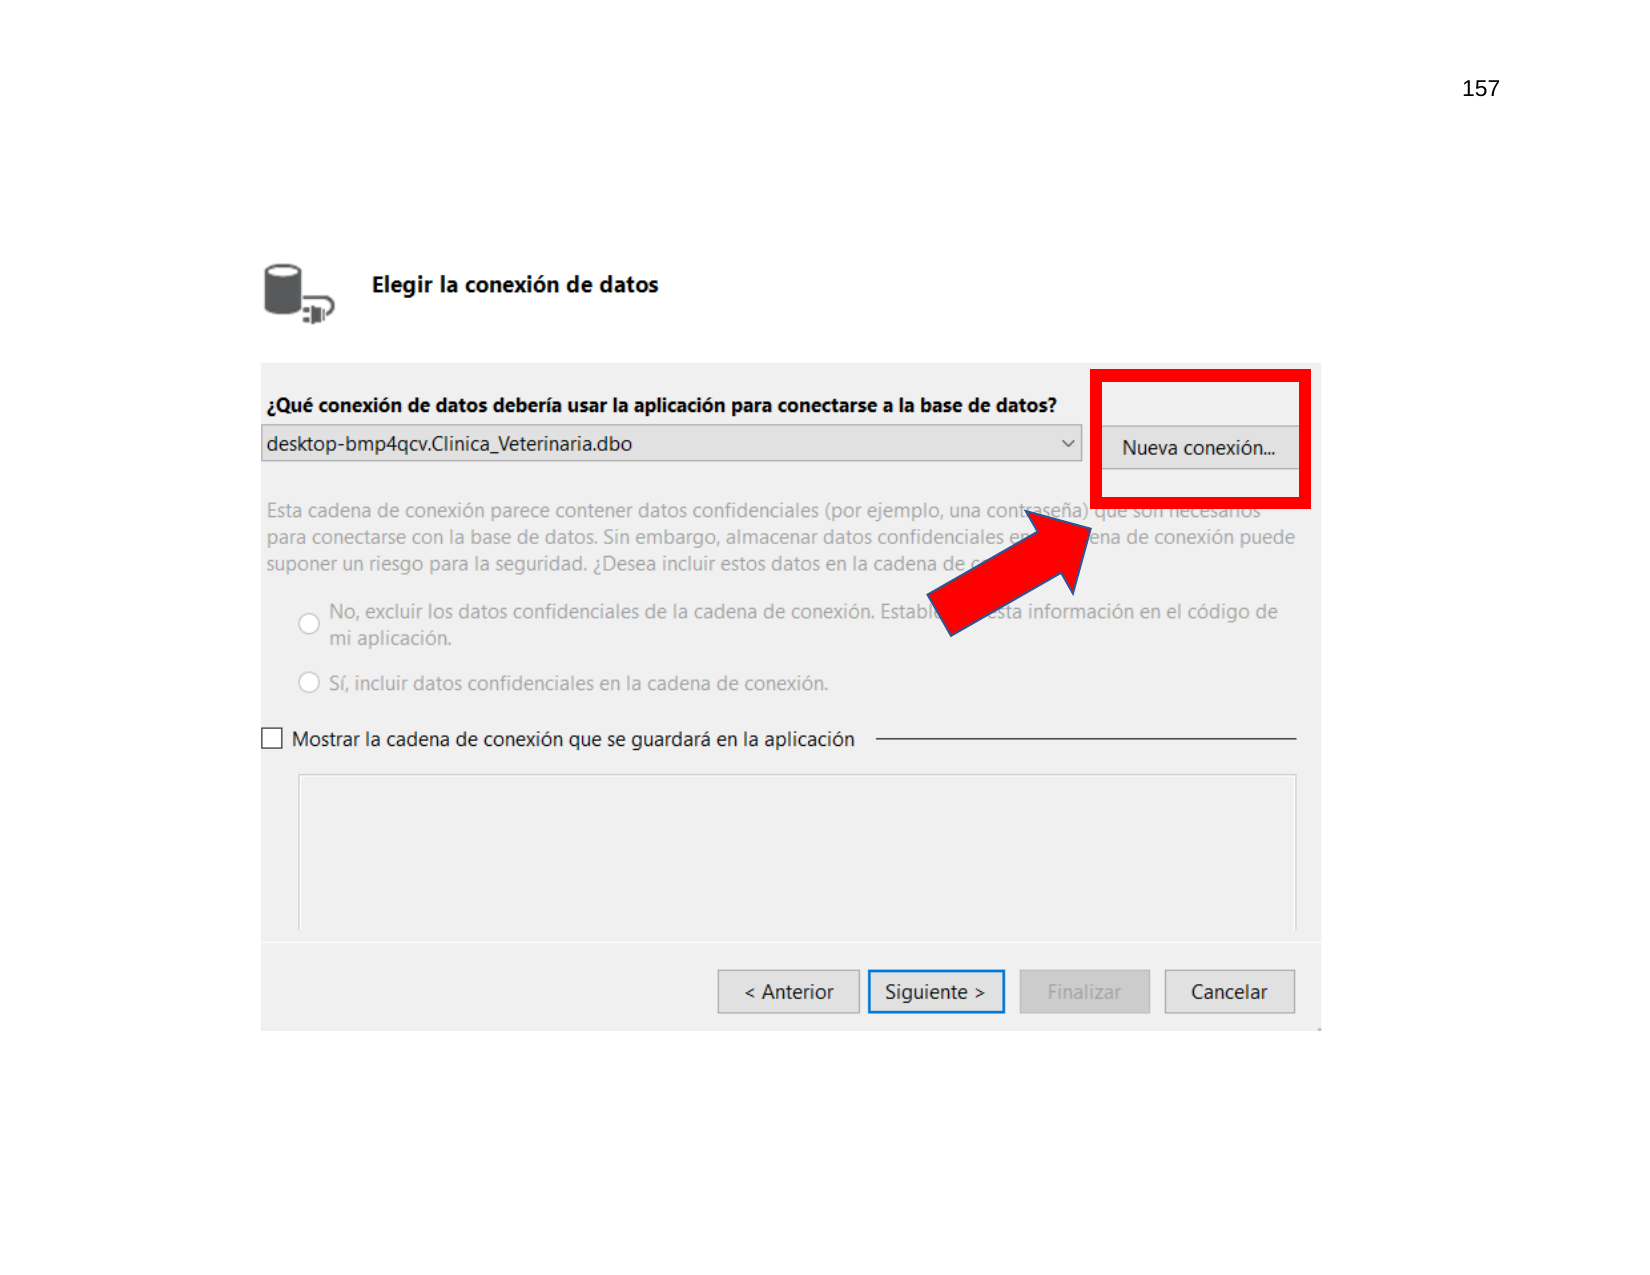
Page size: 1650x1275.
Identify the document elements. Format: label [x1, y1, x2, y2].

picture [260, 242, 1322, 1031]
